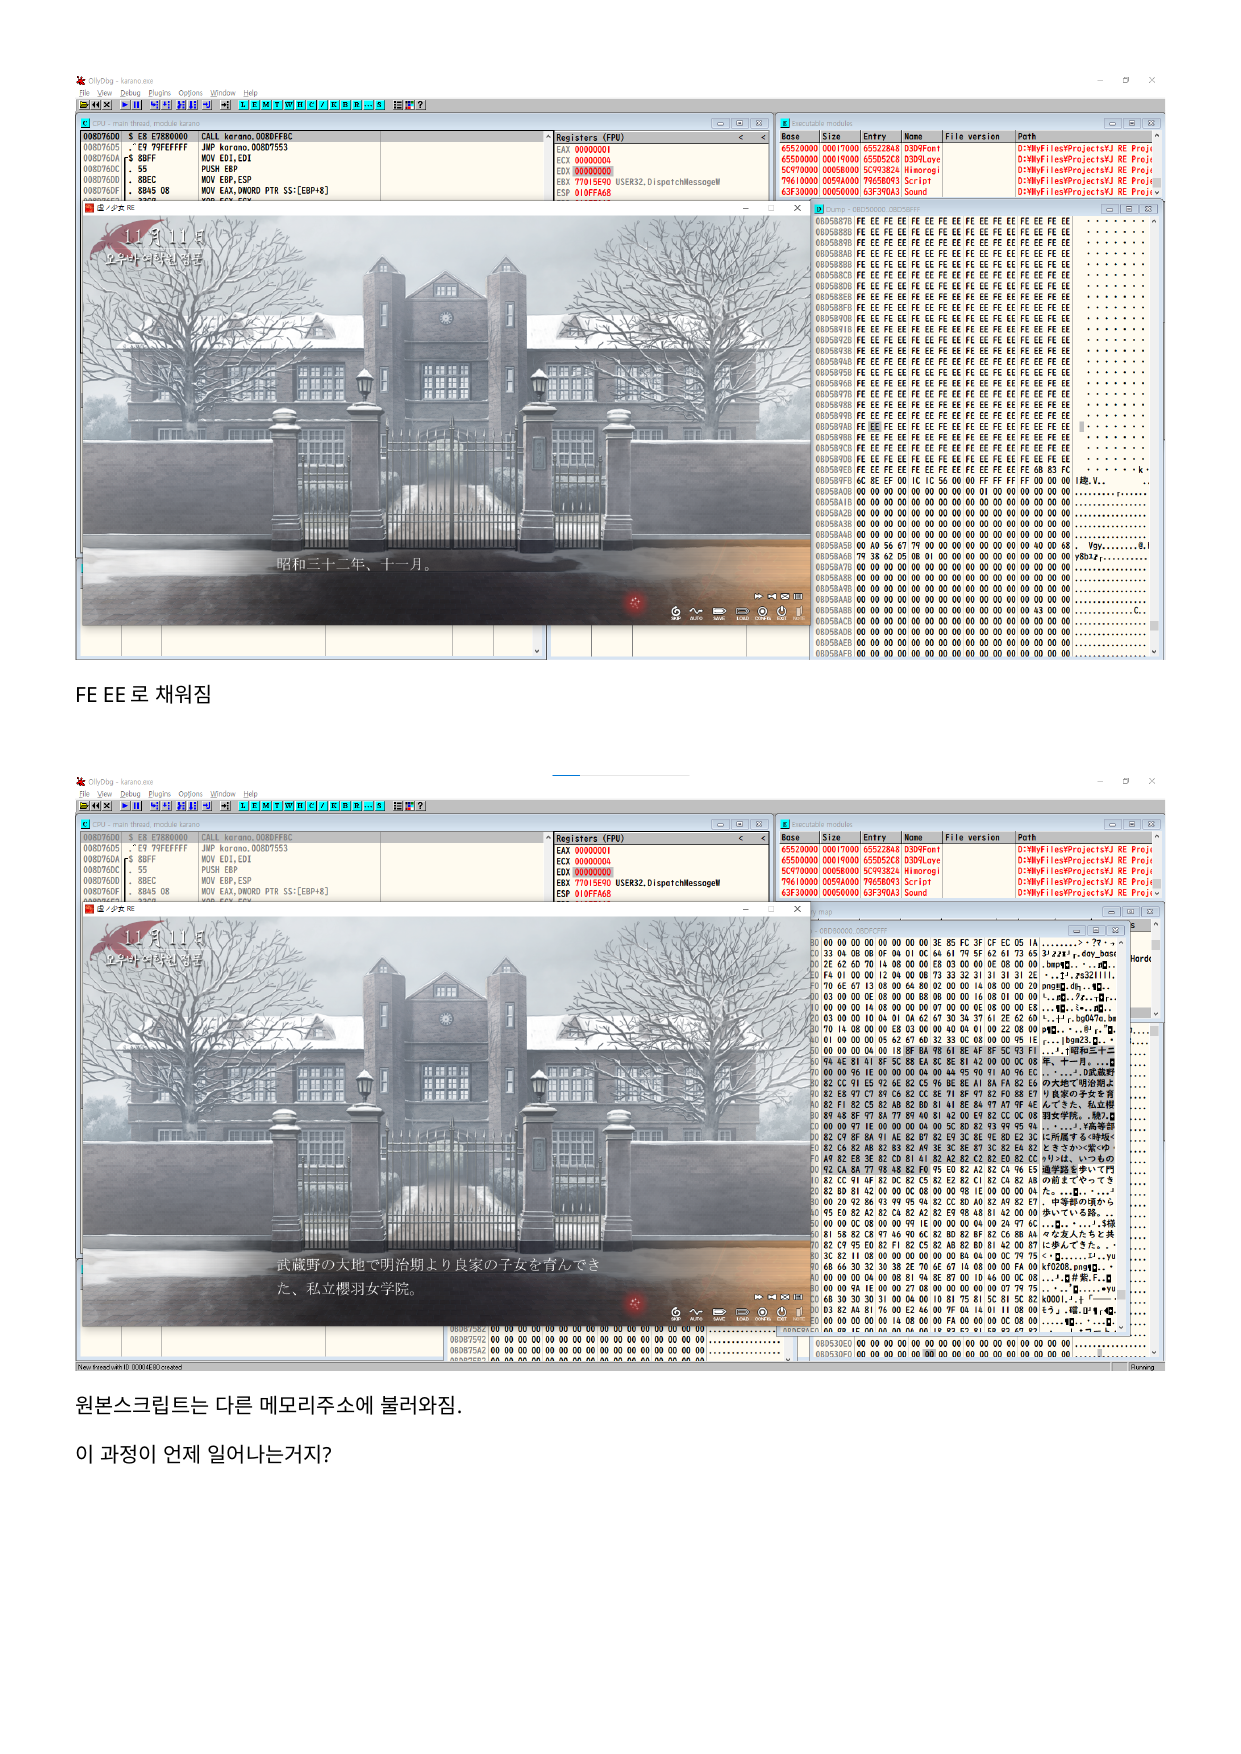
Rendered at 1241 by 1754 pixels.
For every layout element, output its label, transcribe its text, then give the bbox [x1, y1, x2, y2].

picture [75, 75, 1166, 660]
text FE EE로 채워짐 [75, 679, 1165, 709]
picture [75, 775, 1166, 1371]
text 이 과정이 언제 일어나는거지? [75, 1439, 1165, 1469]
text 원본스크립트는 다른 메모리주소에 불러와짐. [75, 1389, 1165, 1420]
